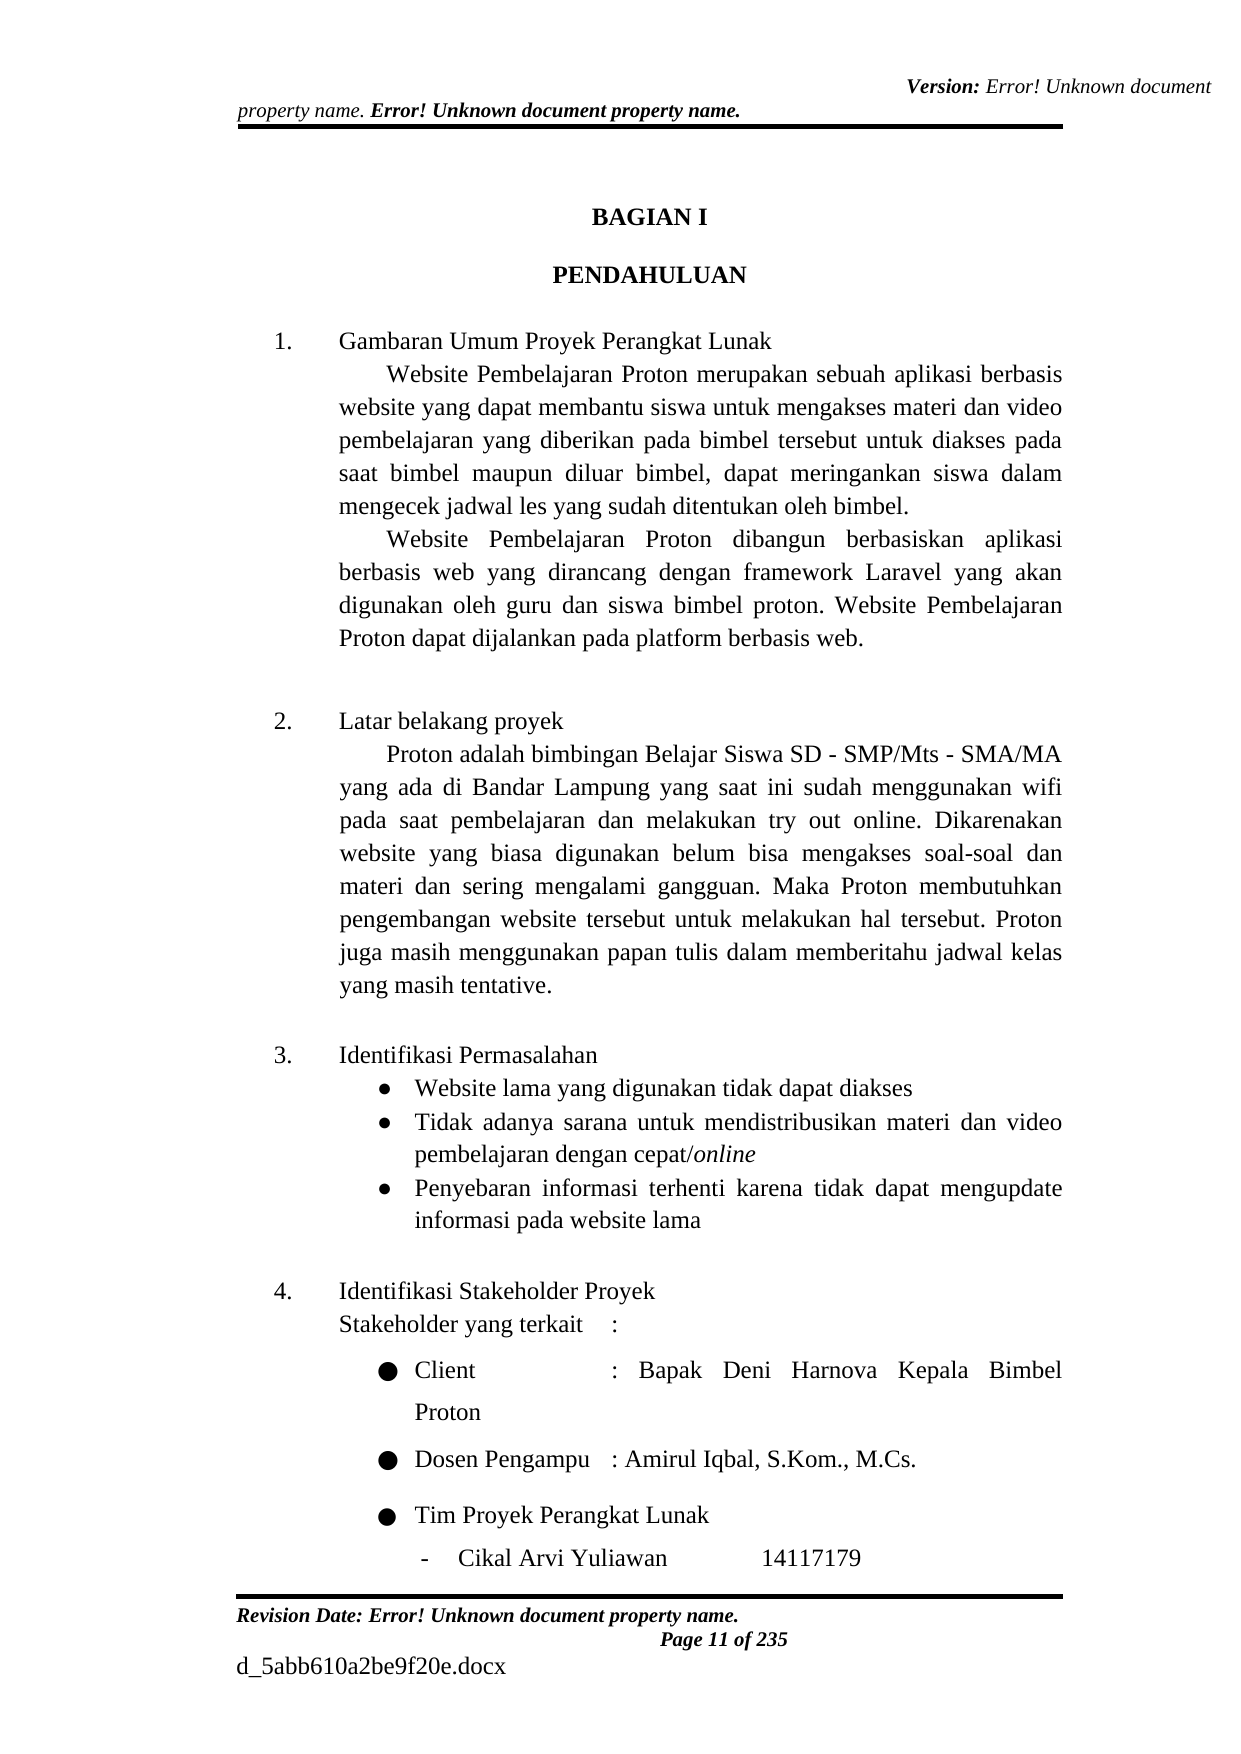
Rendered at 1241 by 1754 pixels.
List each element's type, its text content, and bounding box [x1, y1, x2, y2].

subtitle Identifikasi Stakeholder Proyek [274, 1276, 1063, 1304]
subtitle PENDAHULUAN [236, 260, 1063, 289]
list Website lama yang digunakan tidak dapat diakses [377, 1073, 1063, 1102]
subtitle Identifikasi Permasalahan [274, 1041, 1063, 1069]
text Website Pembelajaran Proton merupakan sebuah aplikasi berbasis website yang dapat membantu siswa untuk mengakses materi dan video pembelajaran yang diberikan pada bimbel tersebut untuk diakses pada saat bimbel maupun diluar bimbel, dapat meringankan siswa dalam mengecek jadwal les yang sudah ditentukan oleh bimbel. [339, 359, 1063, 520]
list Tidak adanya sarana untuk mendistribusikan materi dan video pembelajaran dengan cepat/online [377, 1107, 1063, 1168]
list Tim Proyek Perangkat Lunak [377, 1489, 1063, 1536]
list Dosen Pengampu : Amirul Iqbal, S.Kom., M.Cs. [377, 1430, 1063, 1482]
list Penyebaran informasi terhenti karena tidak dapat mengupdate informasi pada website lama [377, 1173, 1063, 1234]
list Client : Bapak Deni Harnova Kepala Bimbel Proton [377, 1342, 1063, 1426]
subtitle Gambaran Umum Proyek Perangkat Lunak [274, 326, 1063, 355]
text Proton adalah bimbingan Belajar Siswa SD - SMP/Mts - SMA/MA yang ada di Bandar Lampung yang saat ini sudah menggunakan wifi pada saat pembelajaran dan melakukan try out online. Dikarenakan website yang biasa digunakan belum bisa mengakses soal-soal dan materi dan sering mengalami gangguan. Maka Proton membutuhkan pengembangan website tersebut untuk melakukan hal tersebut. Proton juga masih menggunakan papan tulis dalam memberitahu jadwal kelas yang masih tentative. [339, 739, 1063, 999]
text Website Pembelajaran Proton dibangun berbasiskan aplikasi berbasis web yang dirancang dengan framework Laravel yang akan digunakan oleh guru dan siswa bimbel proton. Website Pembelajaran Proton dapat dijalankan pada platform berbasis web. [339, 524, 1063, 652]
list Cikal Arvi Yuliawan 14117179 [420, 1543, 1063, 1572]
subtitle Latar belakang proyek [274, 706, 1063, 735]
text Stakeholder yang terkait : [339, 1309, 1063, 1338]
subtitle BAGIAN I [236, 202, 1063, 231]
